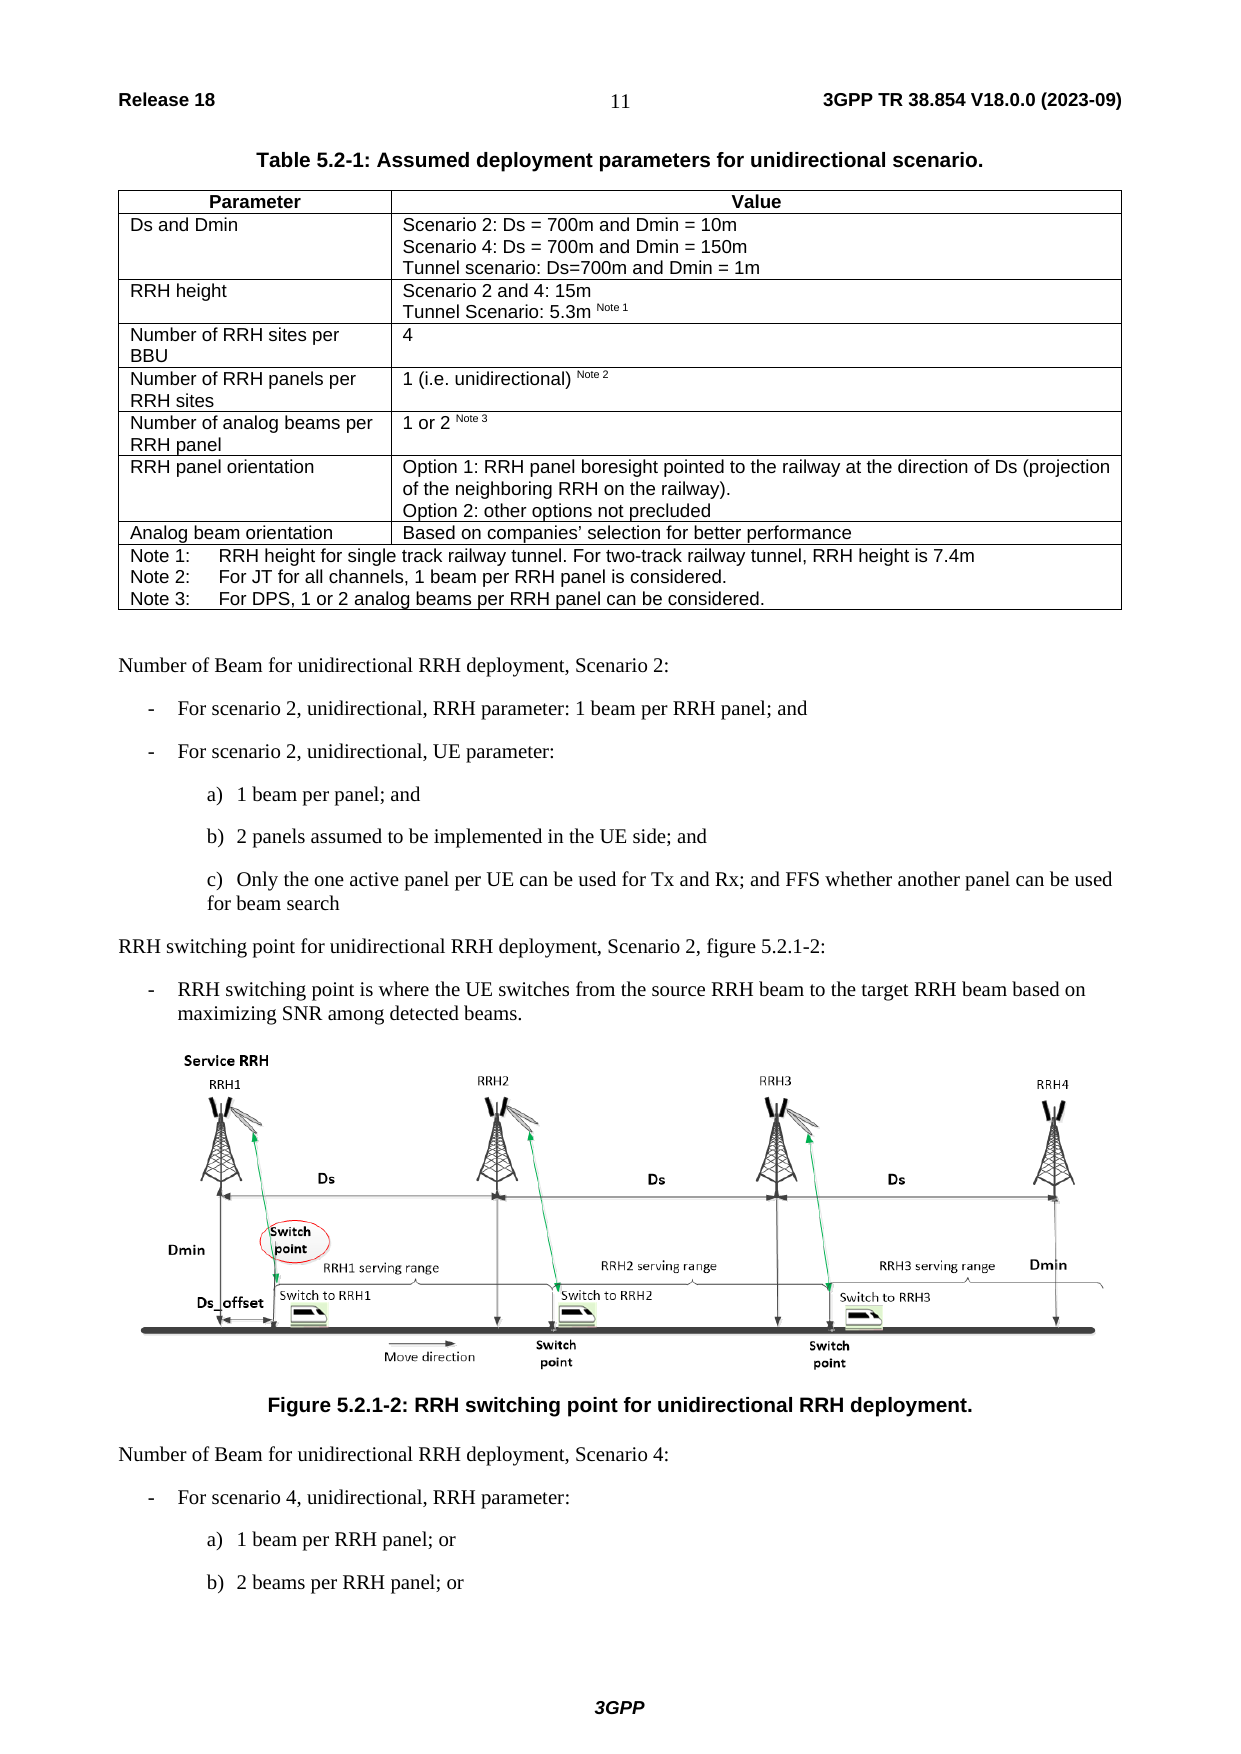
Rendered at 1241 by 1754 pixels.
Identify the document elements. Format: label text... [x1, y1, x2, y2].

text a) 1 beam per RRH panel; or [207, 1527, 1122, 1551]
table_cell Ds and Dmin [119, 214, 391, 278]
table_cell RRH panel orientation [119, 456, 391, 521]
table_cell 1 or 2 Note 3 [392, 412, 1121, 455]
table_header Value [392, 191, 1121, 213]
table_cell RRH height [119, 280, 391, 323]
table_cell Based on companies’ selection for better performance [392, 522, 1121, 543]
table_cell Number of analog beams per RRH panel [119, 412, 391, 455]
table_cell Analog beam orientation [119, 522, 391, 543]
table_header Parameter [119, 191, 391, 213]
table_cell Number of RRH panels per RRH sites [119, 368, 391, 411]
text RRH switching point for unidirectional RRH deployment, Scenario 2, figure 5.2.1-2: [118, 934, 1122, 958]
text b) 2 beams per RRH panel; or [207, 1570, 1122, 1594]
text c) Only the one active panel per UE can be used for Tx and Rx; and FFS whether another panel can be used for beam search [207, 867, 1122, 915]
table_cell 1 (i.e. unidirectional) Note 2 [392, 368, 1121, 411]
picture [135, 1050, 1105, 1374]
table_cell Scenario 2: Ds = 700m and Dmin = 10m Scenario 4: Ds = 700m and Dmin = 150m Tunnel scenario: Ds=700m and Dmin = 1m [392, 214, 1121, 278]
text Table 5.2-1: Assumed deployment parameters for unidirectional scenario. [118, 147, 1122, 171]
text - RRH switching point is where the UE switches from the source RRH beam to the target RRH beam based on maximizing SNR among detected beams. [148, 977, 1122, 1025]
table_cell Scenario 2 and 4: 15m Tunnel Scenario: 5.3m Note 1 [392, 280, 1121, 323]
text b) 2 panels assumed to be implemented in the UE side; and [207, 824, 1122, 848]
text Figure 5.2.1-2: RRH switching point for unidirectional RRH deployment. [118, 1393, 1122, 1417]
text - For scenario 2, unidirectional, UE parameter: [148, 739, 1122, 763]
text Number of Beam for unidirectional RRH deployment, Scenario 4: [118, 1442, 1122, 1466]
text Number of Beam for unidirectional RRH deployment, Scenario 2: [118, 653, 1122, 677]
text - For scenario 4, unidirectional, RRH parameter: [148, 1484, 1122, 1509]
table_cell Note 1: RRH height for single track railway tunnel. For two-track railway tunnel, RRH height is 7.4m Note 2: For JT for all channels, 1 beam per RRH panel is considered. Note 3: For DPS, 1 or 2 analog beams per RRH panel can be considered. [119, 545, 1121, 609]
text - For scenario 2, unidirectional, RRH parameter: 1 beam per RRH panel; and [148, 696, 1122, 720]
table_cell Option 1: RRH panel boresight pointed to the railway at the direction of Ds (projection of the neighboring RRH on the railway). Option 2: other options not precluded [392, 456, 1121, 521]
table_cell Number of RRH sites per BBU [119, 324, 391, 367]
text a) 1 beam per panel; and [207, 782, 1122, 806]
table_cell 4 [392, 324, 1121, 367]
